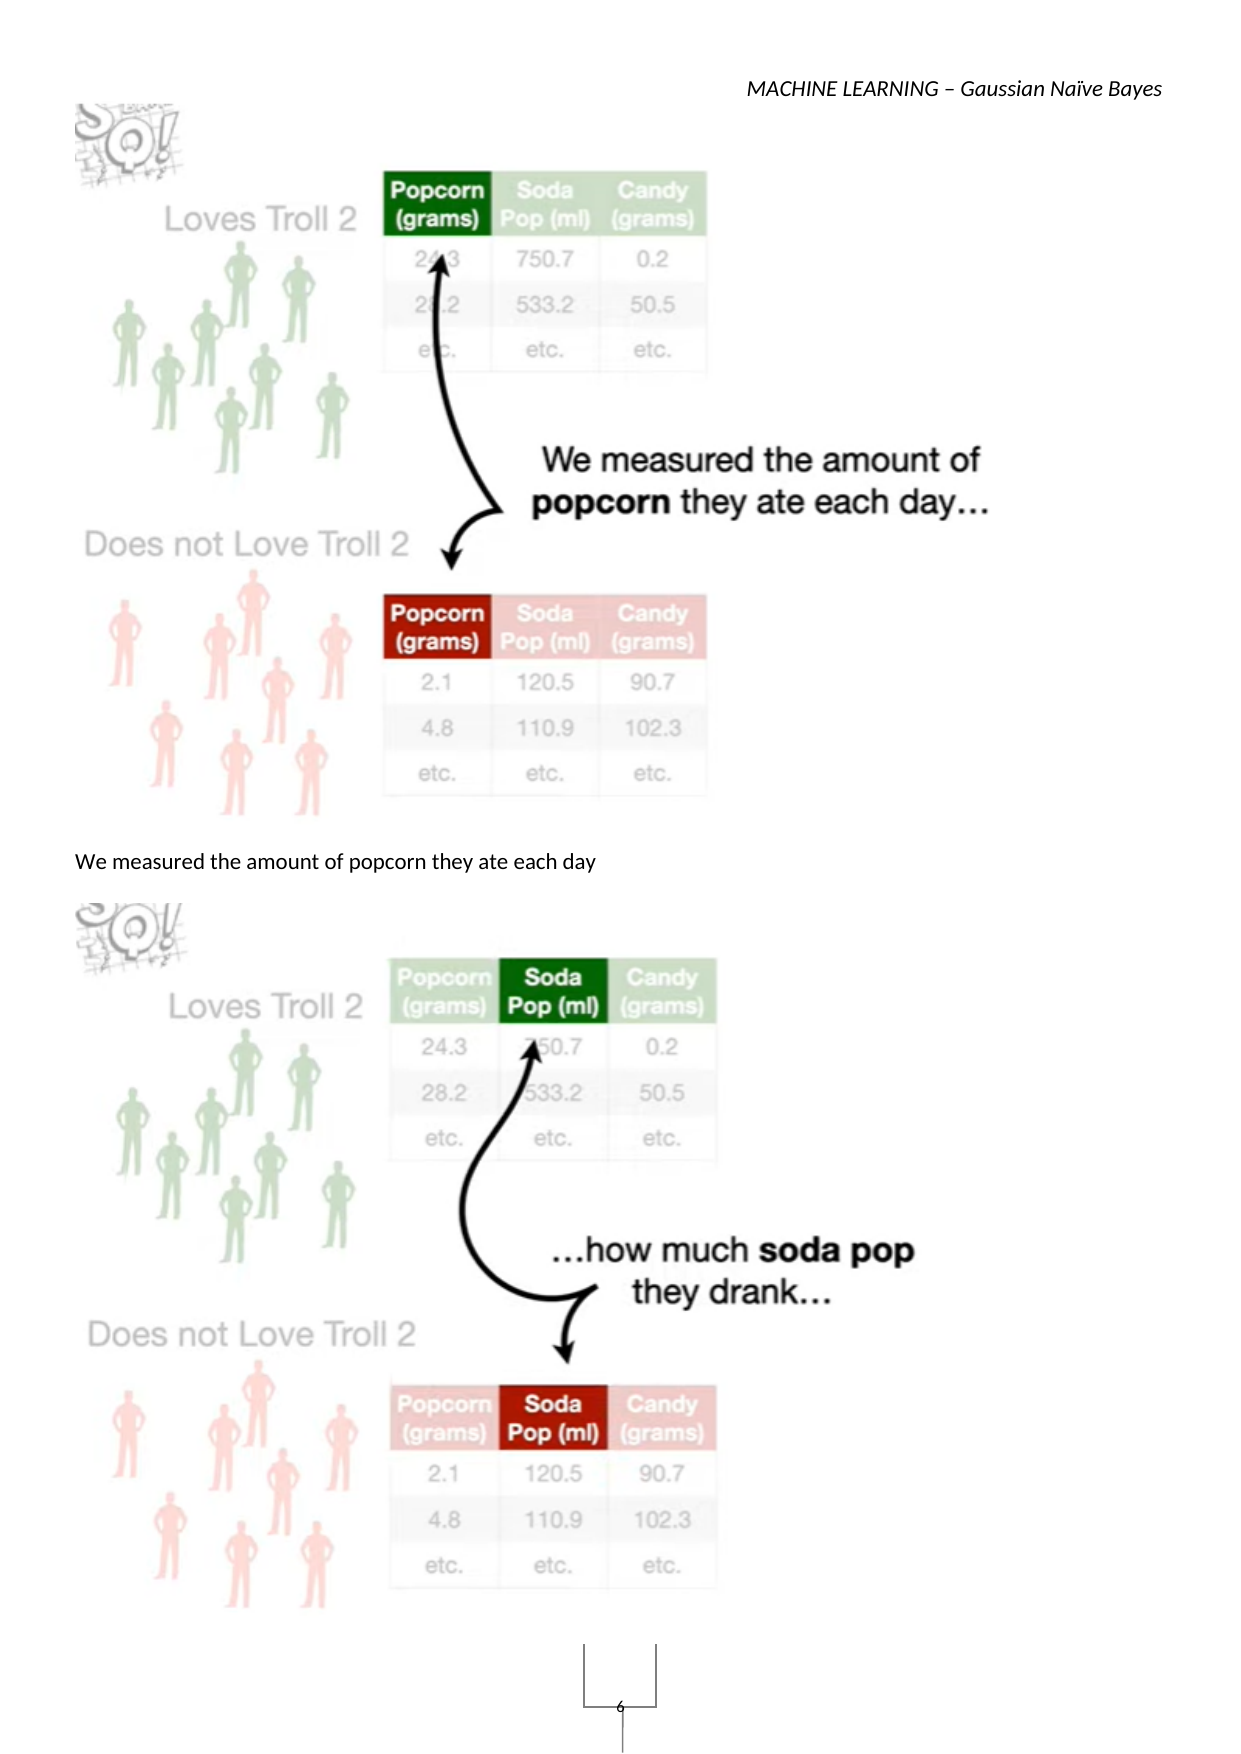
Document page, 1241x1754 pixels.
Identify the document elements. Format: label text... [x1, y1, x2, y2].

picture [75, 903, 1050, 1644]
picture [75, 101, 1166, 848]
text We measured the amount of popcorn they ate each day [75, 848, 1165, 875]
